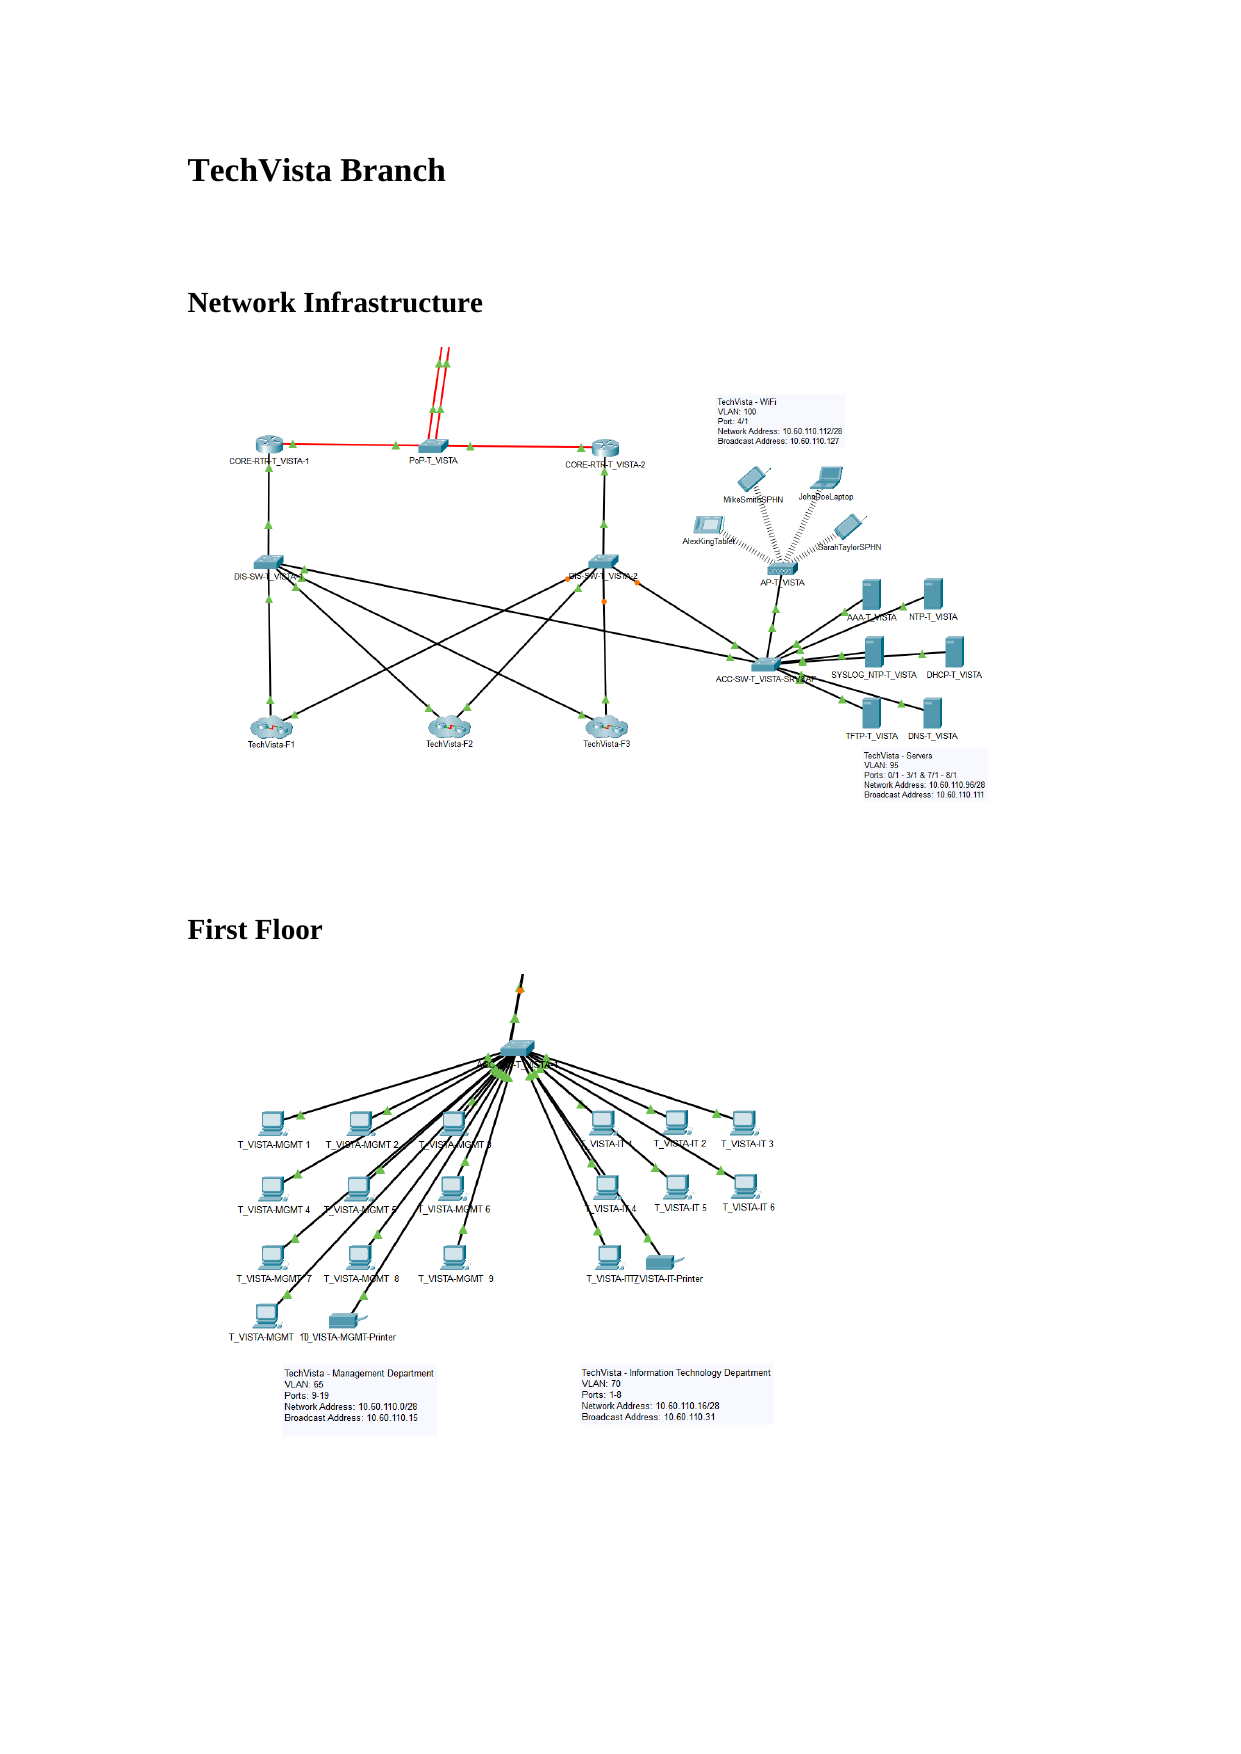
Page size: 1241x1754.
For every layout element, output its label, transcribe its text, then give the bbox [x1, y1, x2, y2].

subtitle TechVista Branch [187, 150, 1053, 188]
picture [187, 974, 835, 1447]
text Network Infrastructure [187, 285, 1053, 318]
picture [187, 347, 1030, 821]
text First Floor [187, 912, 1053, 946]
